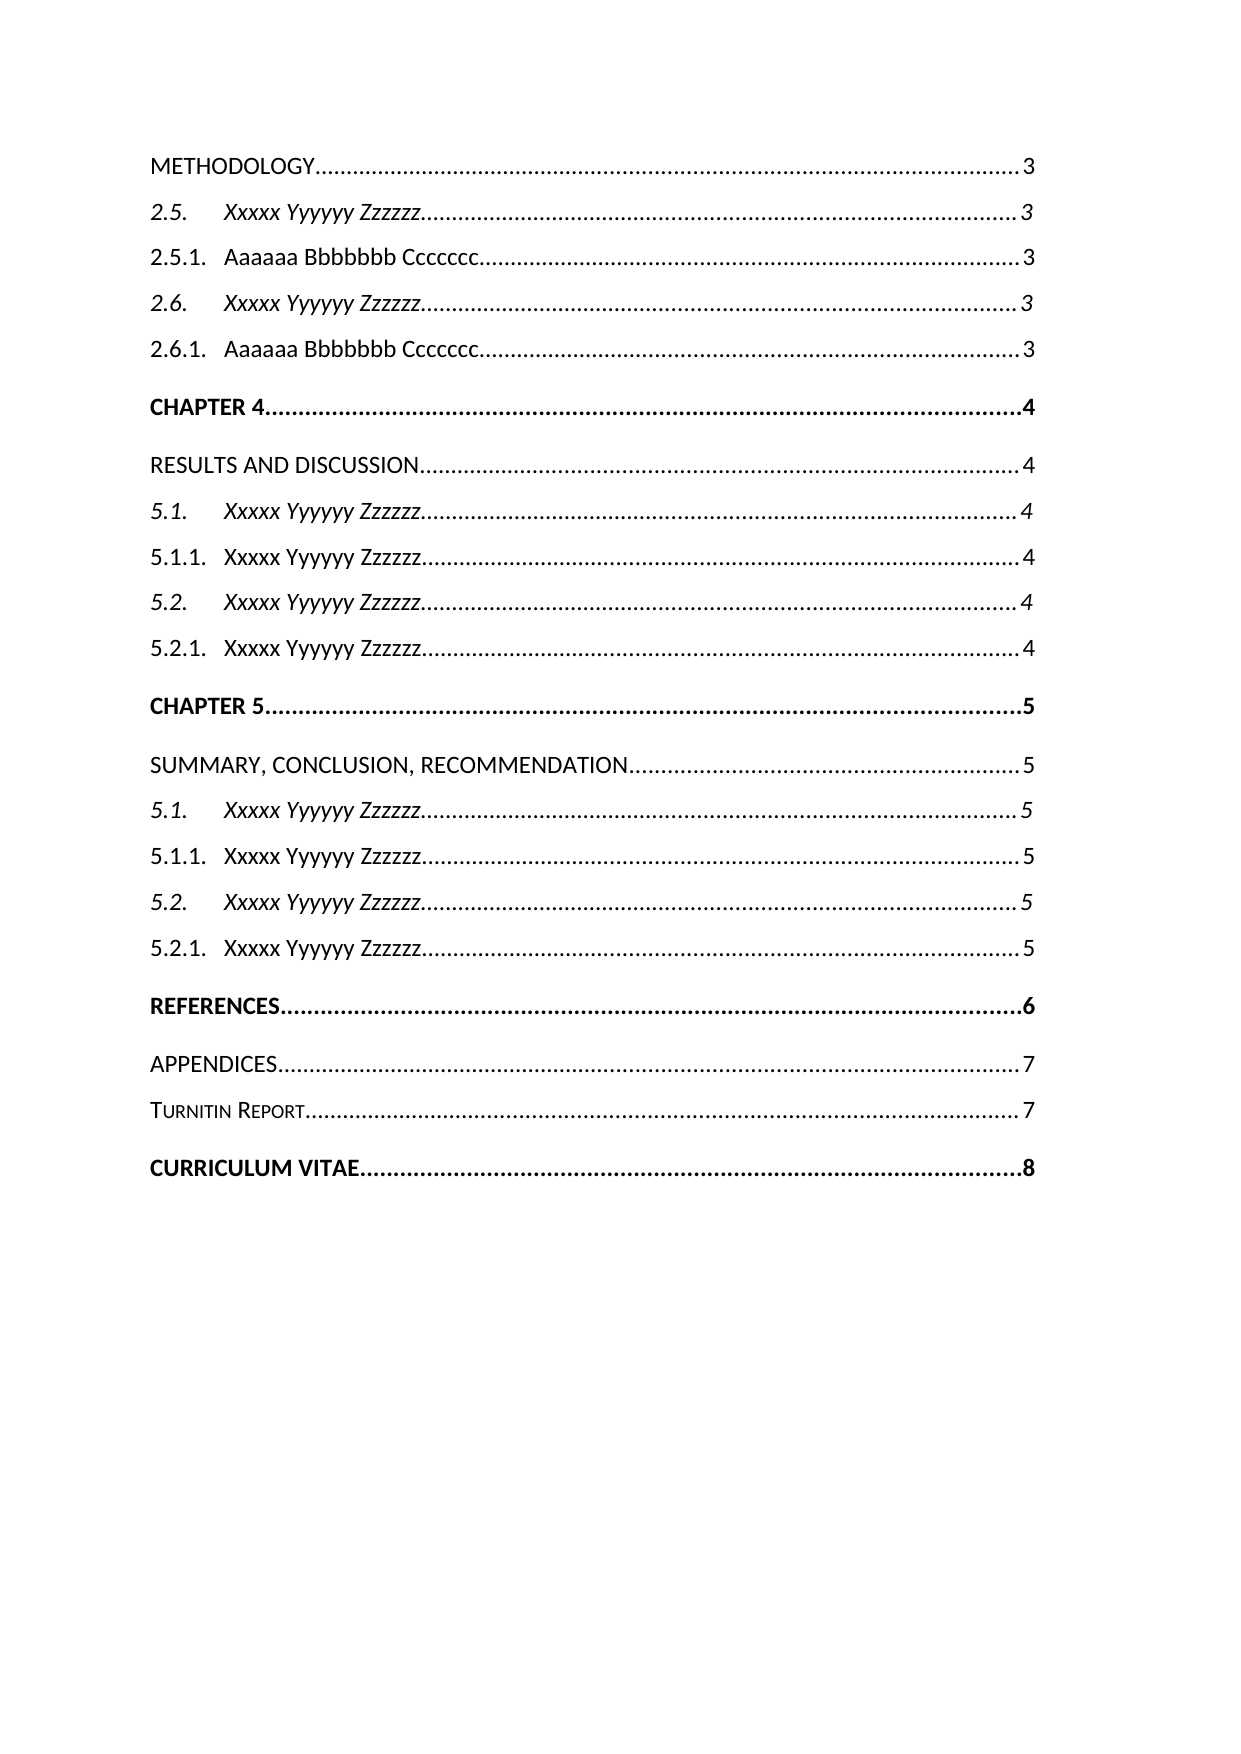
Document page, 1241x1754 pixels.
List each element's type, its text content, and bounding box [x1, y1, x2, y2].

text 5.2. Xxxxx Yyyyyy Zzzzzz 5 [150, 886, 1090, 916]
text CHAPTER 5 5 [150, 691, 1090, 721]
text RESULTS AND DISCUSSION 4 [150, 449, 1090, 480]
text 5.1. Xxxxx Yyyyyy Zzzzzz 5 [150, 794, 1090, 825]
text REFERENCES 6 [150, 990, 1090, 1020]
text 5.2. Xxxxx Yyyyyy Zzzzzz 4 [150, 587, 1090, 617]
text 2.5. Xxxxx Yyyyyy Zzzzzz 3 [150, 196, 1090, 226]
text APPENDICES 7 [150, 1048, 1090, 1079]
text CURRICULUM VITAE 8 [150, 1152, 1090, 1183]
text 2.6.1. Aaaaaa Bbbbbbb Ccccccc 3 [150, 333, 1090, 363]
text SUMMARY, CONCLUSION, RECOMMENDATION 5 [150, 749, 1090, 779]
text 5.2.1. Xxxxx Yyyyyy Zzzzzz 4 [150, 632, 1090, 663]
text 2.6. Xxxxx Yyyyyy Zzzzzz 3 [150, 287, 1090, 318]
text 5.1.1. Xxxxx Yyyyyy Zzzzzz 5 [150, 840, 1090, 871]
text 5.1.1. Xxxxx Yyyyyy Zzzzzz 4 [150, 541, 1090, 571]
text 2.5.1. Aaaaaa Bbbbbbb Ccccccc 3 [150, 241, 1090, 272]
text 5.2.1. Xxxxx Yyyyyy Zzzzzz 5 [150, 932, 1090, 962]
text METHODOLOGY 3 [150, 150, 1090, 181]
text CHAPTER 4 4 [150, 391, 1090, 422]
text Turnitin Report 7 [150, 1094, 1090, 1124]
text 5.1. Xxxxx Yyyyyy Zzzzzz 4 [150, 495, 1090, 526]
